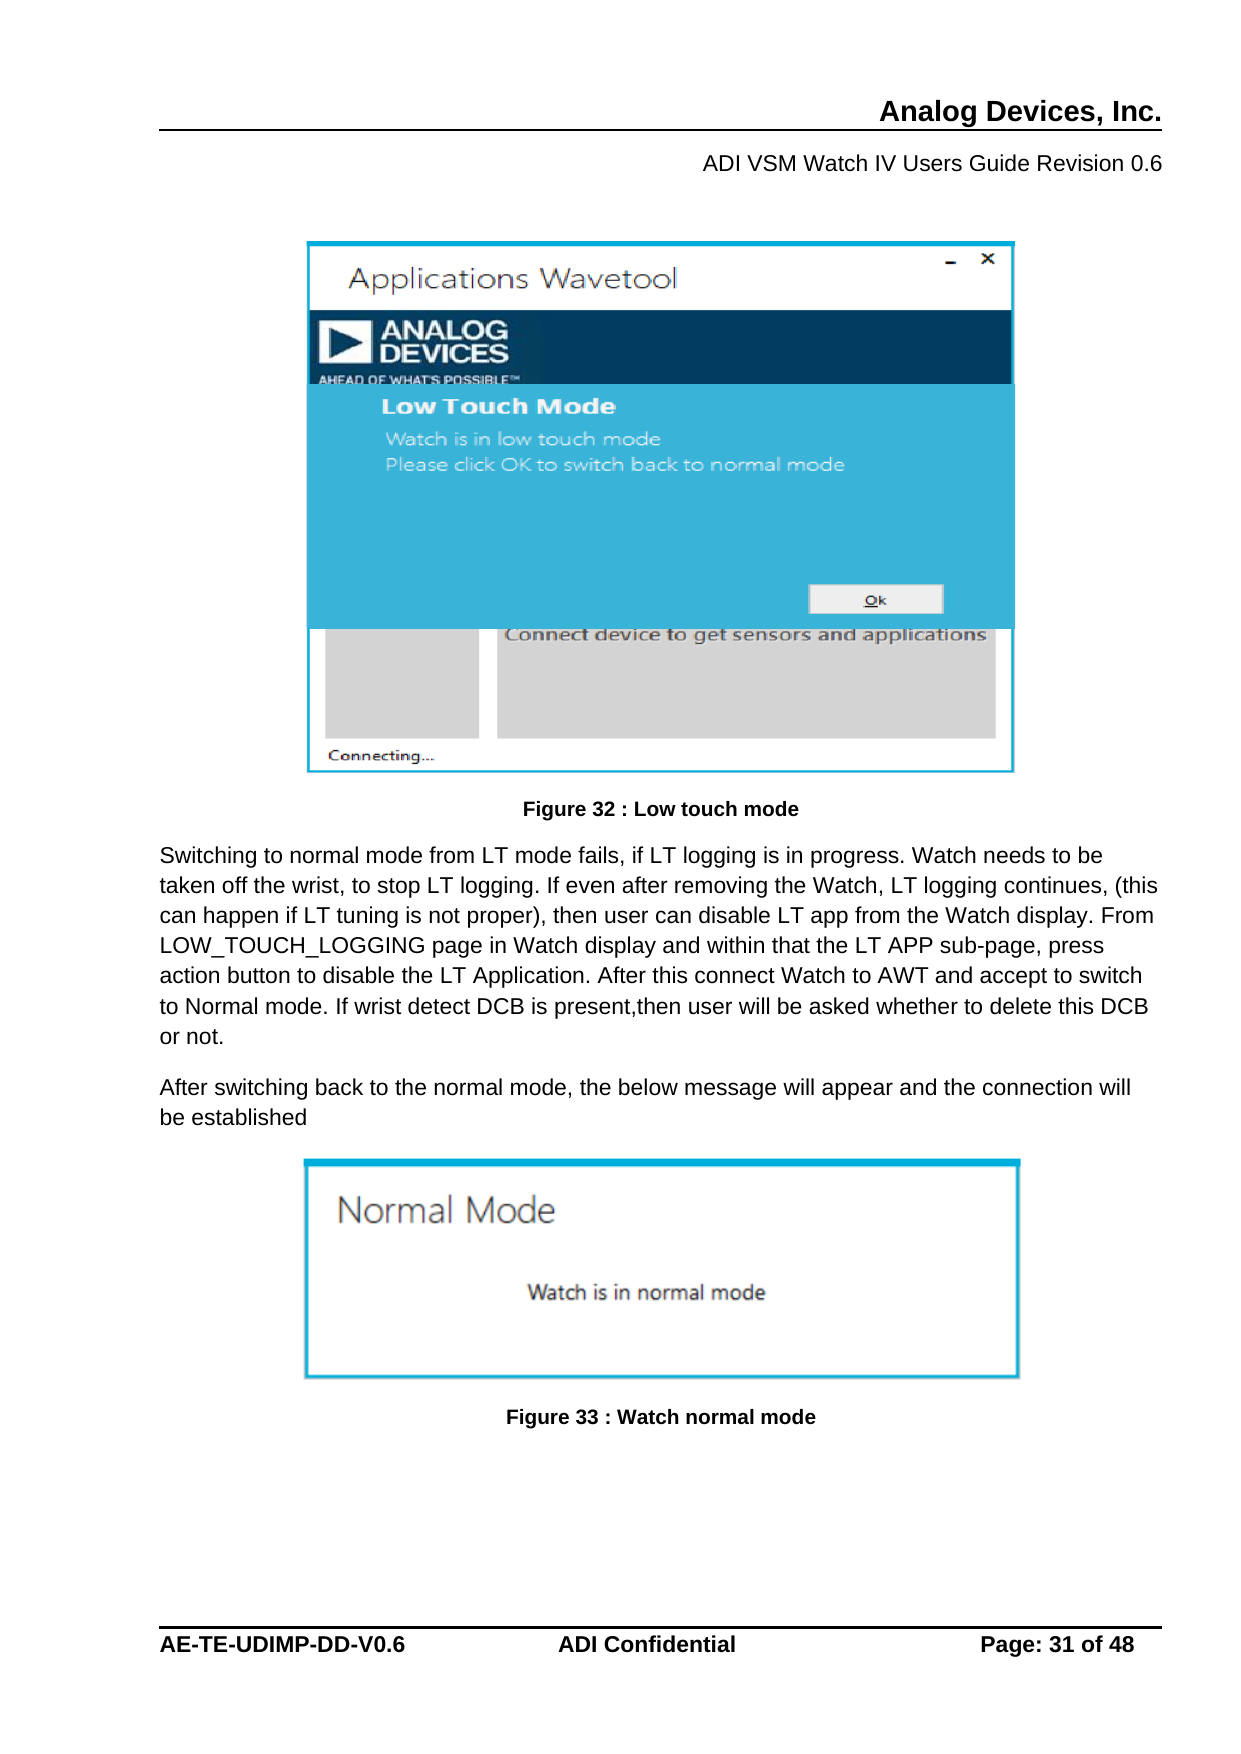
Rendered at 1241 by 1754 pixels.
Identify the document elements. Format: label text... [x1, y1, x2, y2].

text Figure 33 : Watch normal mode [159, 1405, 1162, 1429]
picture [306, 247, 1016, 773]
text Figure 32 : Low touch mode [159, 797, 1162, 821]
text Switching to normal mode from LT mode fails, if LT logging is in progress. Watch needs to be taken off the wrist, to stop LT logging. If even after removing the Watch, LT logging continues, (this can happen if LT tuning is not proper), then user can disable LT app from the Watch display. From LOW_TOUCH_LOGGING page in Watch display and within that the LT APP sub-page, press action button to disable the LT Application. After this connect Watch to AWT and accept to switch to Normal mode. If wrist detect DCB is present,then user will be asked whether to delete this DCB or not. [159, 842, 1162, 1049]
text After switching back to the normal mode, the below message will appear and the connection will be established [159, 1074, 1162, 1131]
picture [300, 1155, 1022, 1381]
